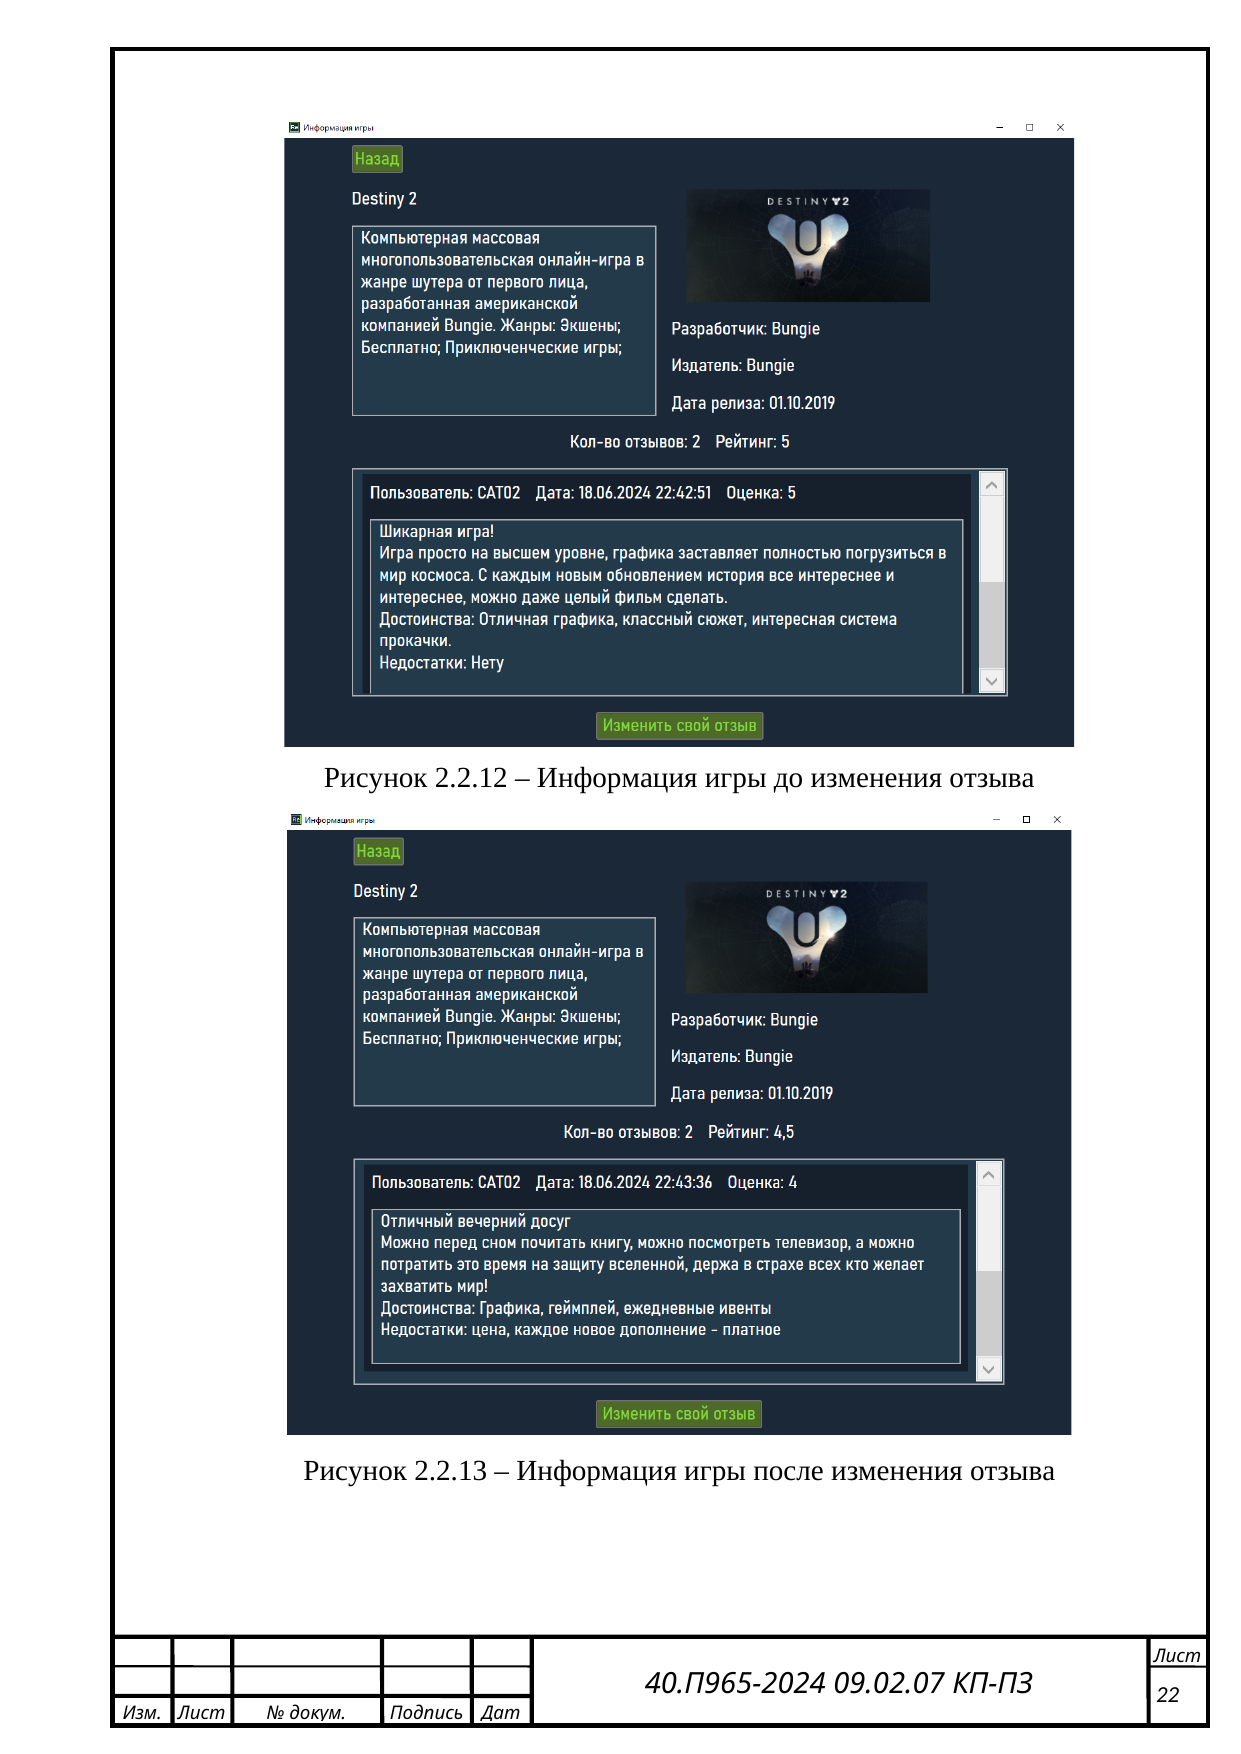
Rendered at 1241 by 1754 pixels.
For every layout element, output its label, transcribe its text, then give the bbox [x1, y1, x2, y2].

picture [284, 118, 1075, 747]
text Рисунок 2.2.12 – Информация игры до изменения отзыва [177, 760, 1181, 794]
text Рисунок 2.2.13 – Информация игры после изменения отзыва [177, 1453, 1181, 1487]
picture [287, 810, 1072, 1435]
